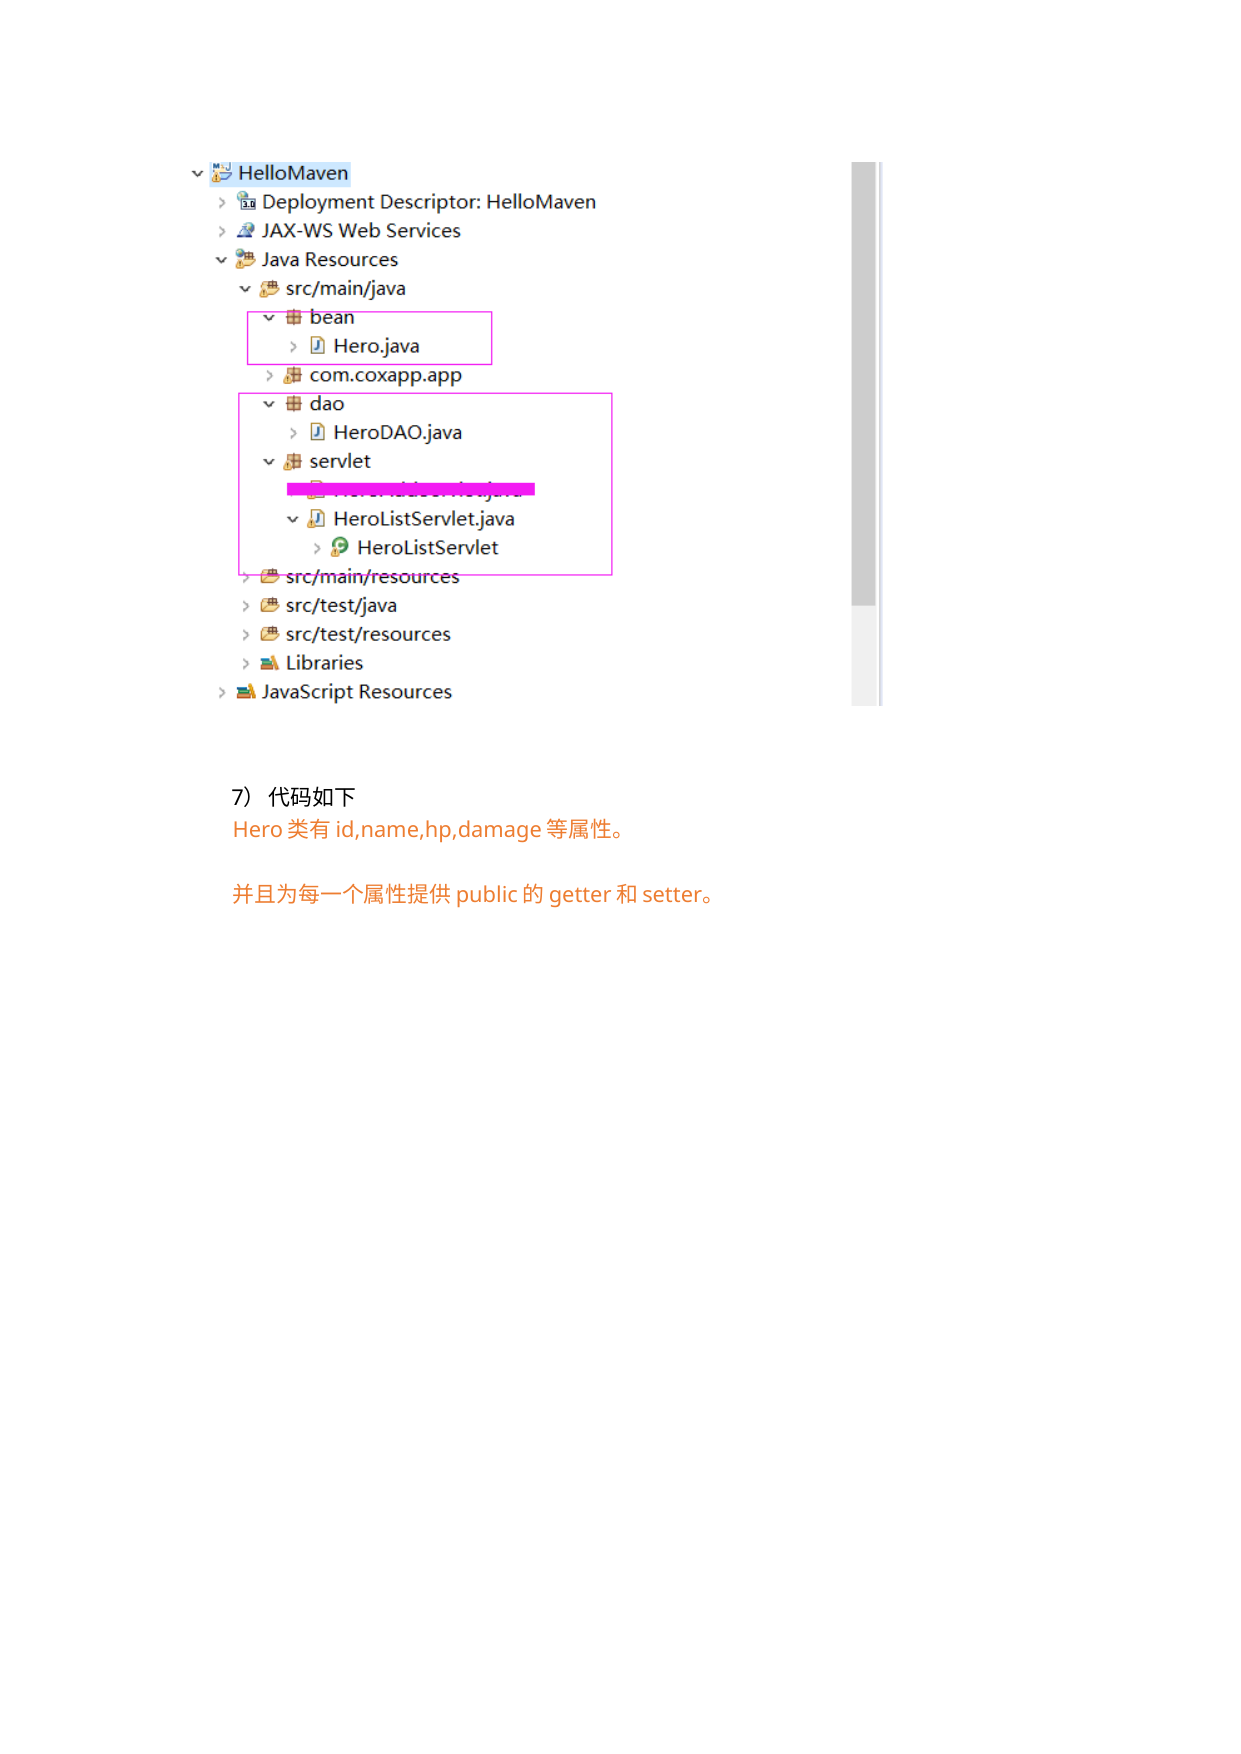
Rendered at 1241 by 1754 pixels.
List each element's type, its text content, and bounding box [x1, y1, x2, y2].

text Hero类有id,name,hp,damage等属性。 [232, 812, 1053, 844]
text 并且为每一个属性提供public的getter和setter。 [232, 877, 1053, 909]
list 代码如下 [231, 779, 1053, 812]
picture [187, 162, 883, 706]
